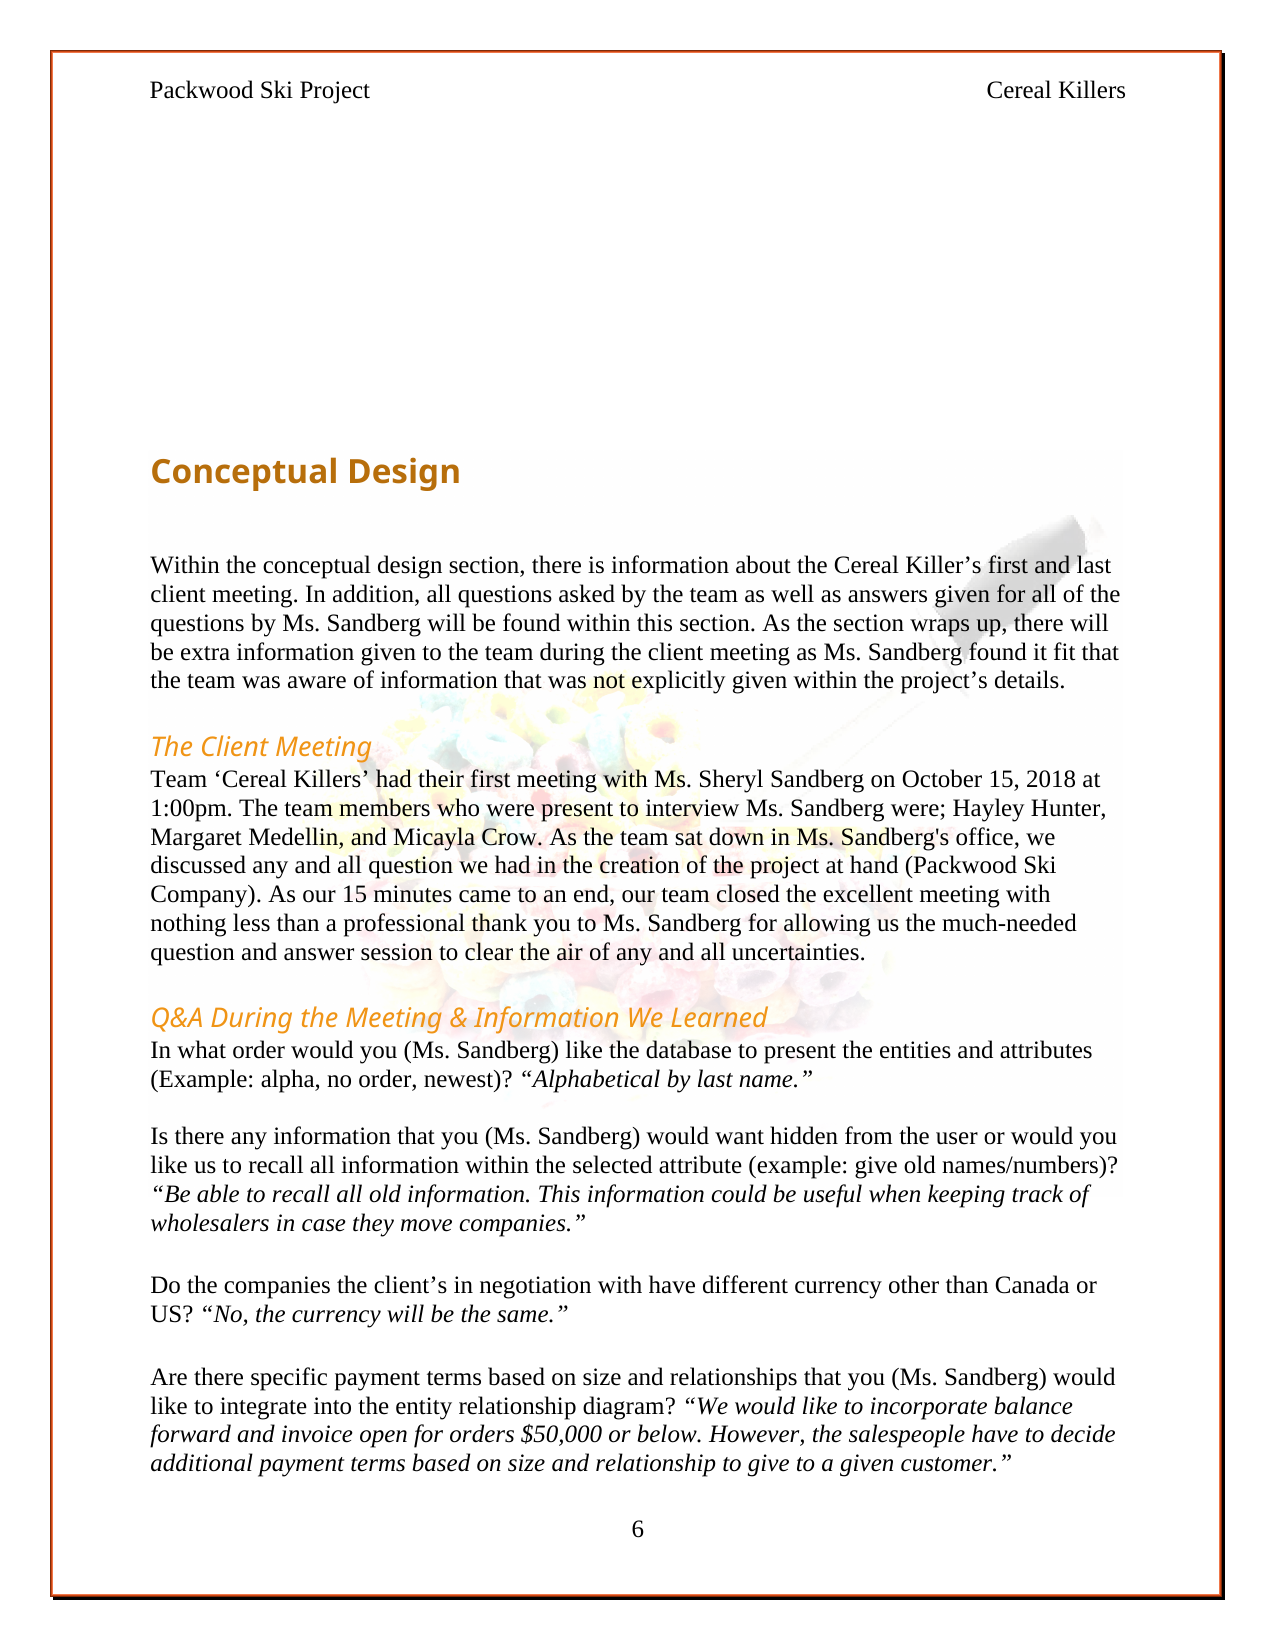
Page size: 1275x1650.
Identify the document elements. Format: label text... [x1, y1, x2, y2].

text In what order would you (Ms. Sandberg) like the database to present the entities and attributes (Example: alpha, no order, newest)? “Alphabetical by last name.” [150, 1035, 1122, 1093]
subtitle Conceptual Design [150, 448, 1122, 493]
text Within the conceptual design section, there is information about the Cereal Killer’s first and last client meeting. In addition, all questions asked by the team as well as answers given for all of the questions by Ms. Sandberg will be found within this section. As the section wraps up, there will be extra information given to the team during the client meeting as Ms. Sandberg found it fit that the team was aware of information that was not explicitly given within the project’s details. [150, 551, 1122, 694]
text Is there any information that you (Ms. Sandberg) would want hidden from the user or would you like us to recall all information within the selected attribute (example: give old names/numbers)? “Be able to recall all old information. This information could be useful when keeping track of wholesalers in case they move companies.” [150, 1121, 1122, 1236]
subtitle The Client Meeting [150, 727, 1122, 764]
text Team ‘Cereal Killers’ had their first meeting with Ms. Sheryl Sandberg on October 15, 2018 at 1:00pm. The team members who were present to interview Ms. Sandberg were; Hayley Hunter, Margaret Medellin, and Micayla Crow. As the team sat down in Ms. Sandberg's office, we discussed any and all question we had in the creation of the project at hand (Packwood Ski Company). As our 15 minutes came to an end, our team closed the excellent meeting with nothing less than a professional thank you to Ms. Sandberg for allowing us the much-needed question and answer session to clear the air of any and all uncertainties. [150, 764, 1122, 965]
text Are there specific payment terms based on size and relationships that you (Ms. Sandberg) would like to integrate into the entity relationship diagram? “We would like to incorporate balance forward and invoice open for orders $50,000 or below. However, the salespeople have to decide additional payment terms based on size and relationship to give to a given customer.” [150, 1362, 1122, 1477]
subtitle Q&A During the Meeting & Information We Learned [150, 998, 1122, 1035]
text Do the companies the client’s in negotiation with have different currency other than Canada or US? “No, the currency will be the same.” [150, 1270, 1122, 1328]
